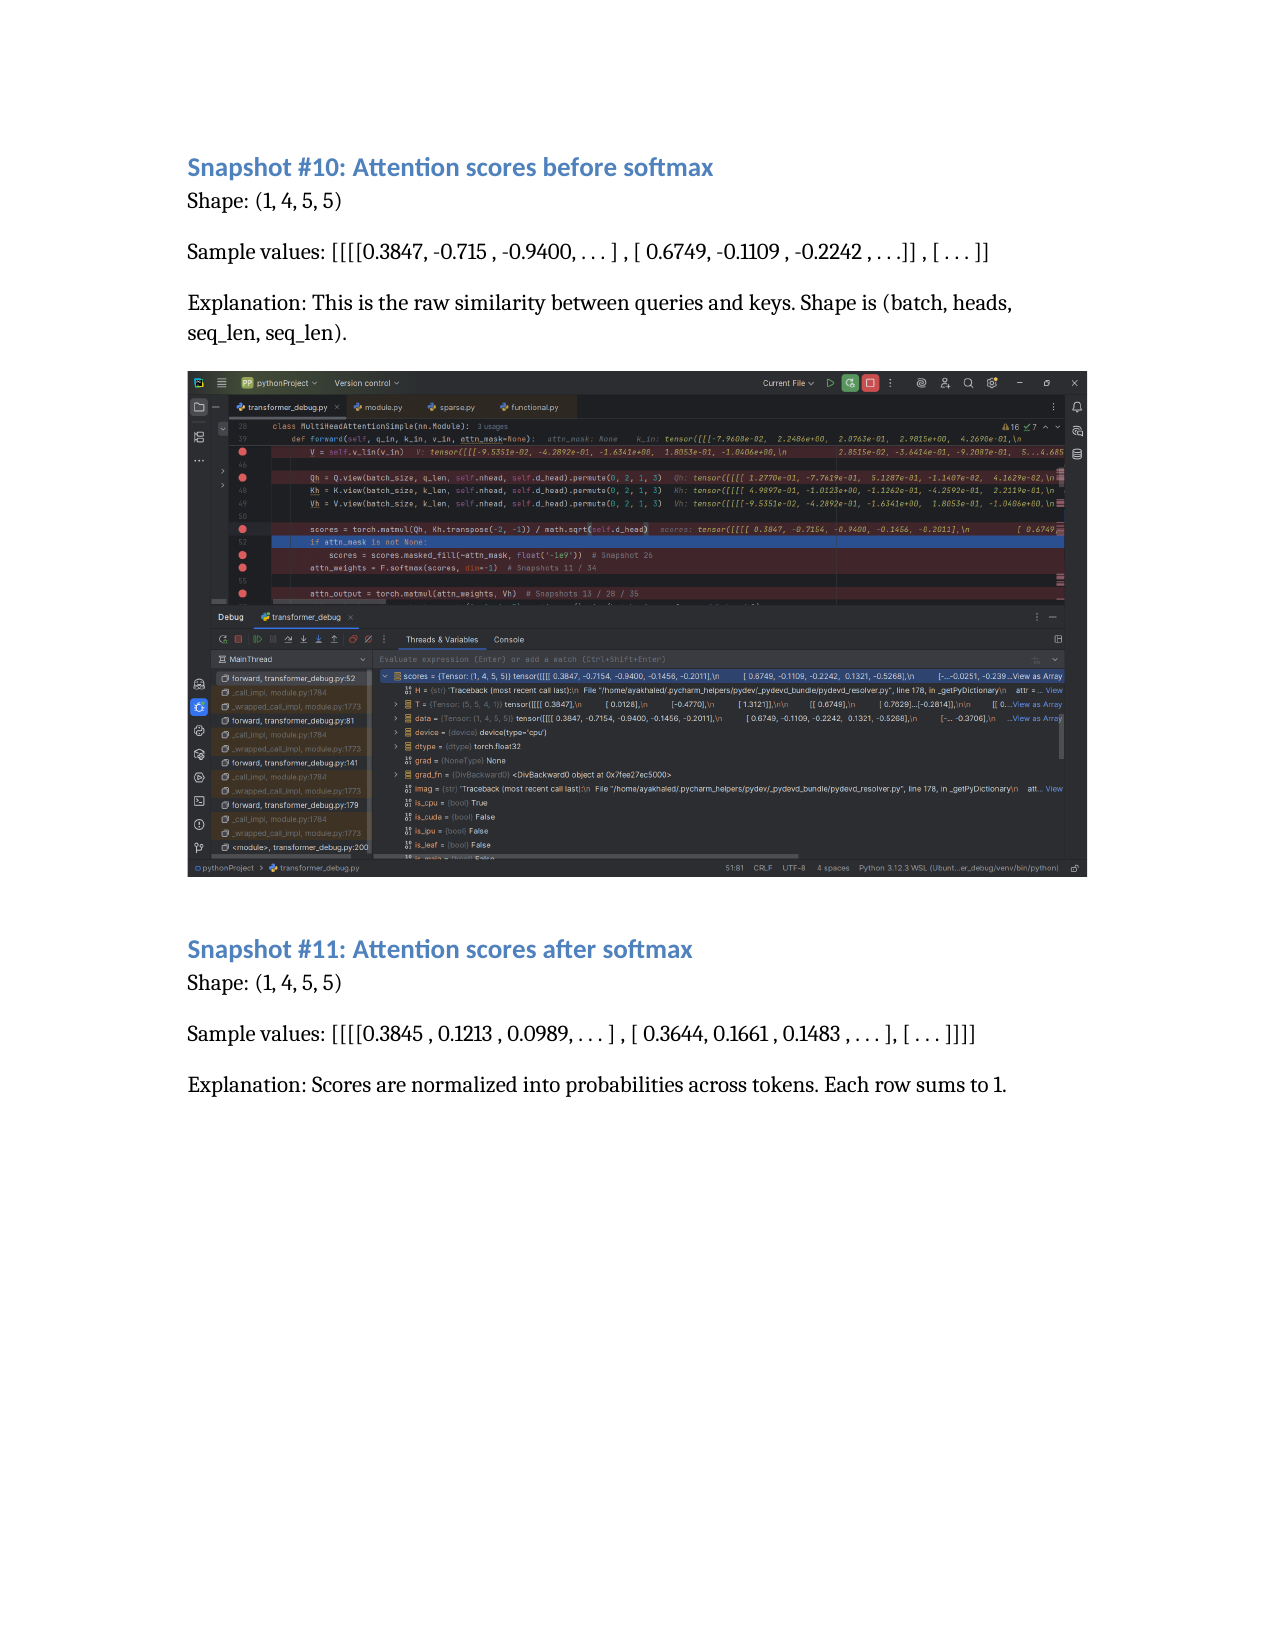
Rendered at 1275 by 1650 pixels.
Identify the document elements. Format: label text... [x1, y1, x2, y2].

text Explanation: Scores are normalized into probabilities across tokens. Each row sums to 1. [187, 1072, 1087, 1098]
text Shape: (1, 4, 5, 5) [187, 188, 1087, 214]
text Sample values: [[[[0.3845 , 0.1213 , 0.0989, . . . ] , [ 0.3644, 0.1661 , 0.1483 , . . . ], [ . . . ]]]] [187, 1021, 1087, 1047]
text Sample values: [[[[0.3847, -0.715 , -0.9400, . . . ] , [ 0.6749, -0.1109 , -0.2242 , . . .]] , [ . . . ]] [187, 239, 1087, 265]
subtitle Snapshot #10: Attention scores before softmax [187, 150, 1087, 183]
picture [187, 371, 1088, 877]
subtitle Snapshot #11: Attention scores after softmax [187, 932, 1087, 965]
text Explanation: This is the raw similarity between queries and keys. Shape is (batch, heads, seq_len, seq_len). [187, 290, 1087, 347]
text Shape: (1, 4, 5, 5) [187, 970, 1087, 996]
